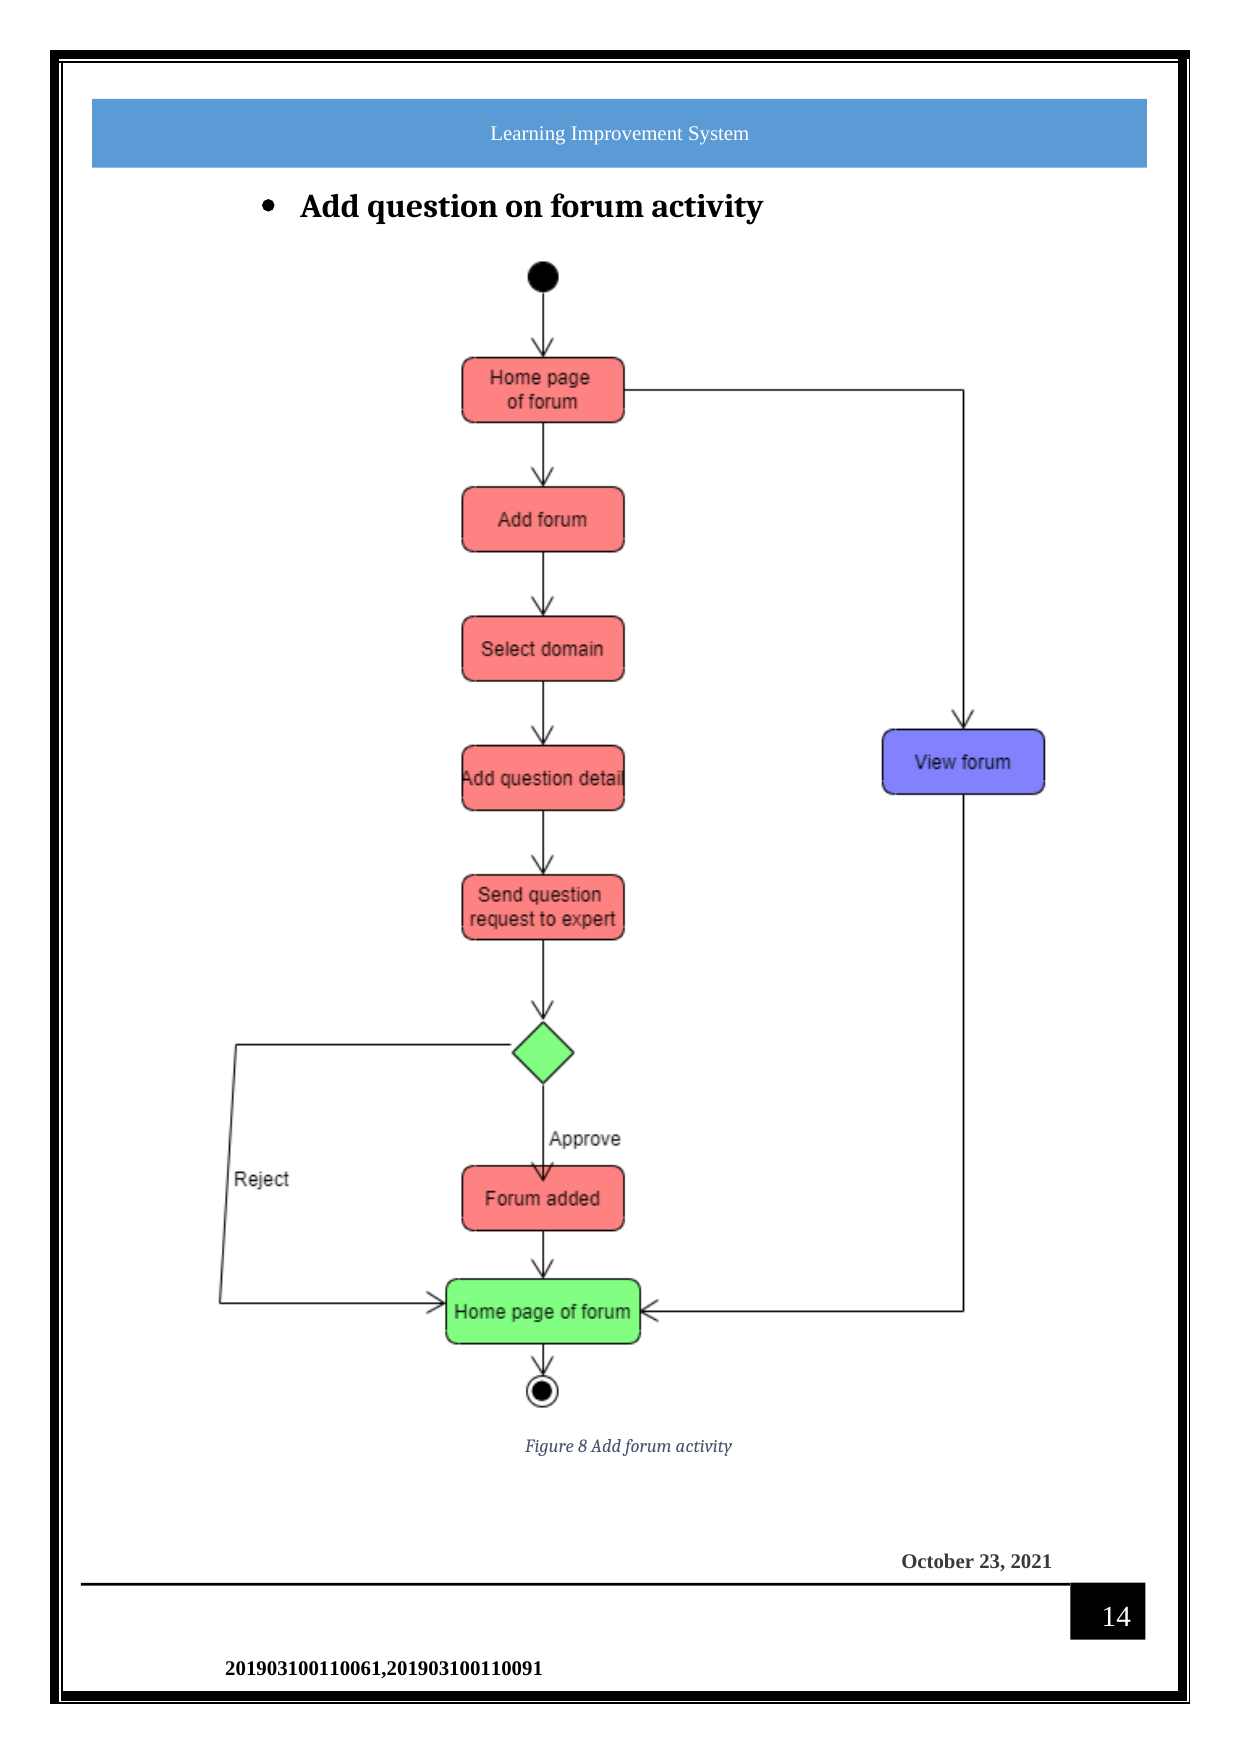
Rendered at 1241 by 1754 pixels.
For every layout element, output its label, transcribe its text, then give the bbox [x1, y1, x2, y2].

picture [187, 244, 1060, 1424]
list Add question on forum activity [262, 168, 1090, 225]
text Figure 8 Add forum activity [450, 1435, 1090, 1457]
